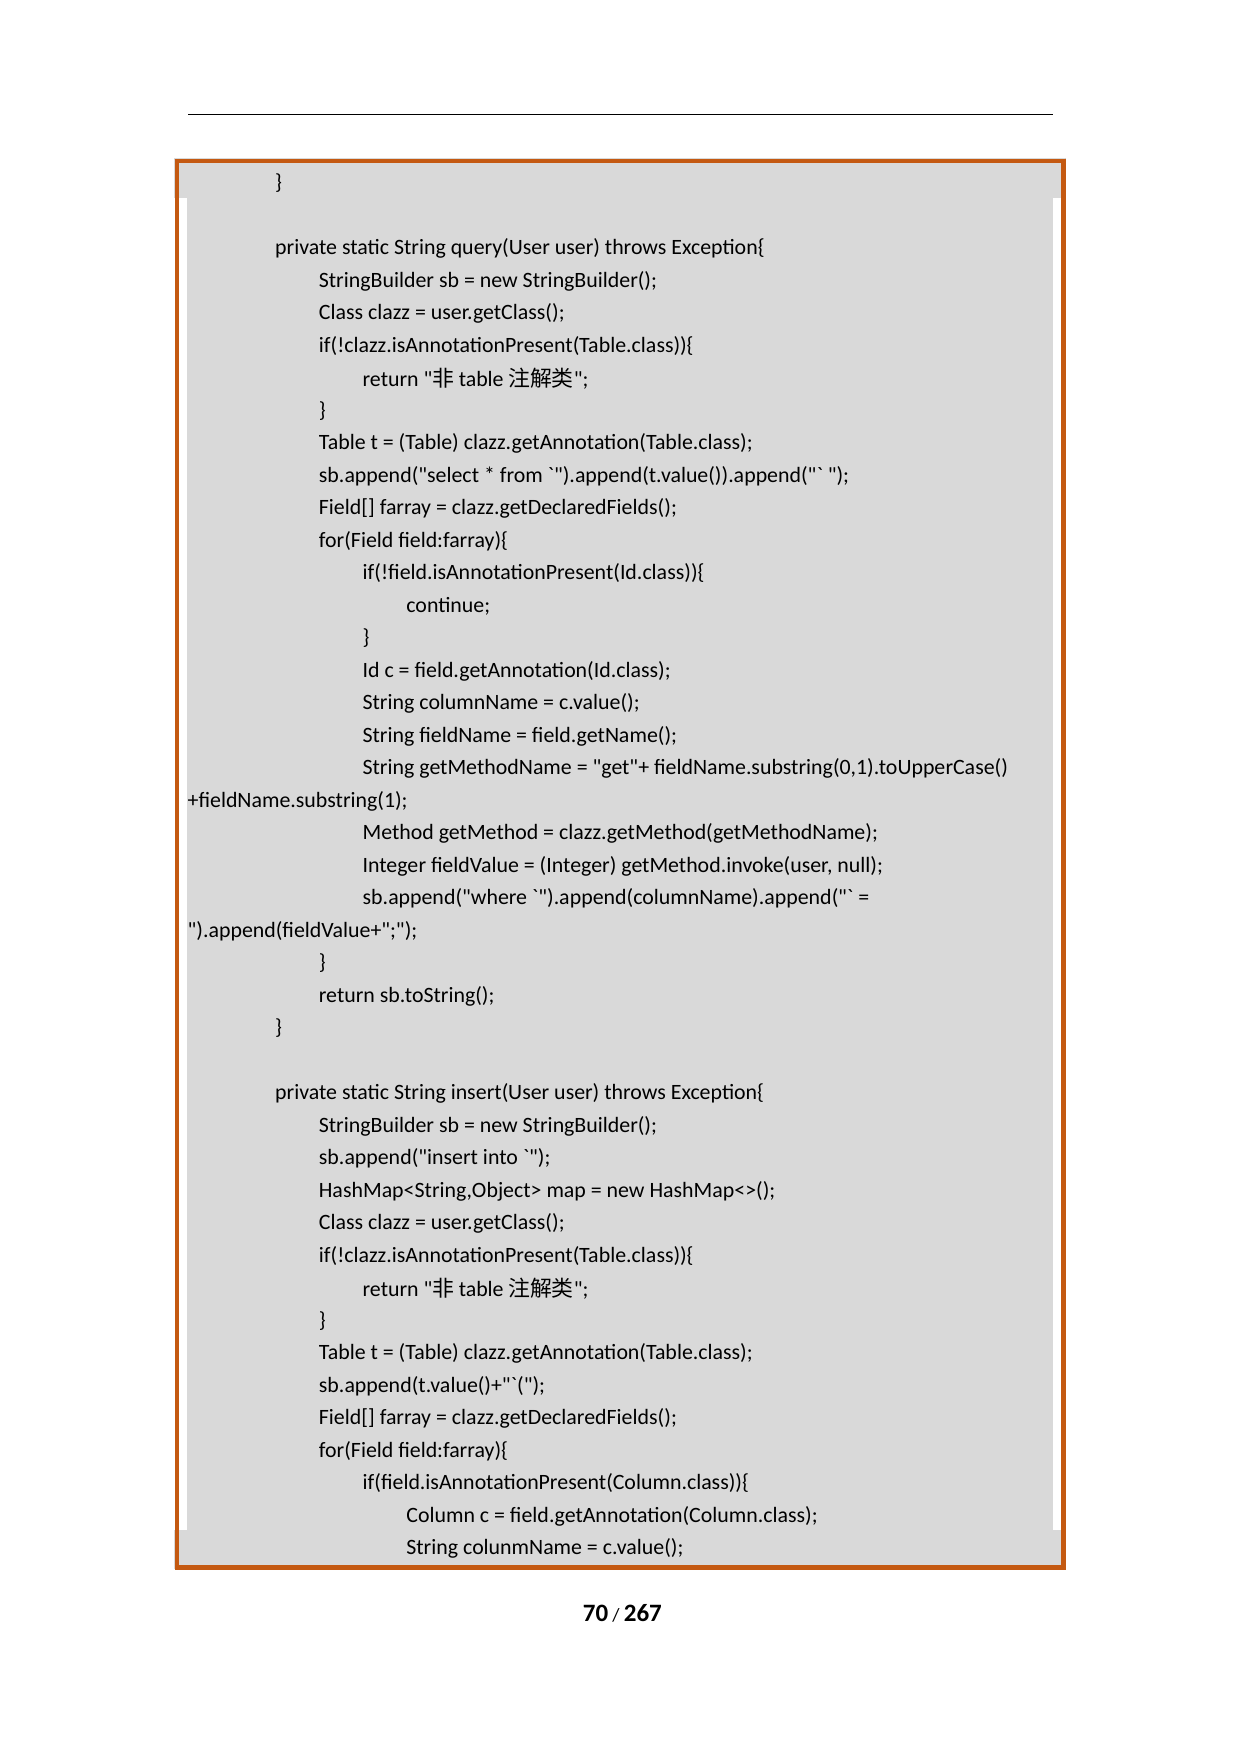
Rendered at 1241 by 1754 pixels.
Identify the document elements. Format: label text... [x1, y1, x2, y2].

text Id c = field.getAnnotation(Id.class); [187, 653, 1053, 685]
text sb.append("insert into `"); [187, 1140, 1053, 1173]
text if(field.isAnnotationPresent(Column.class)){ [187, 1465, 1053, 1498]
text } [187, 1303, 1053, 1335]
text StringBuilder sb = new StringBuilder(); [187, 1108, 1053, 1140]
text return sb.toString(); [187, 978, 1053, 1010]
text private static String query(User user) throws Exception{ [187, 230, 1053, 263]
text } [187, 945, 1053, 978]
text Method getMethod = clazz.getMethod(getMethodName); [187, 815, 1053, 848]
text StringBuilder sb = new StringBuilder(); [187, 263, 1053, 295]
text } [187, 620, 1053, 653]
text if(!field.isAnnotationPresent(Id.class)){ [187, 555, 1053, 588]
text String columnName = c.value(); [187, 685, 1053, 718]
text sb.append(t.value()+"`("); [187, 1368, 1053, 1400]
text for(Field field:farray){ [187, 523, 1053, 555]
text Class clazz = user.getClass(); [187, 1205, 1053, 1238]
text String getMethodName = "get"+ fieldName.substring(0,1).toUpperCase()+fieldName.substring(1); [187, 750, 1053, 815]
text if(!clazz.isAnnotationPresent(Table.class)){ [187, 328, 1053, 360]
text Field[] farray = clazz.getDeclaredFields(); [187, 1400, 1053, 1433]
text return "非table注解类"; [187, 1270, 1053, 1303]
text Class clazz = user.getClass(); [187, 295, 1053, 328]
text String colunmName = c.value(); [179, 1523, 1061, 1565]
text Column c = field.getAnnotation(Column.class); [187, 1498, 1053, 1523]
text if(!clazz.isAnnotationPresent(Table.class)){ [187, 1238, 1053, 1270]
text Field[] farray = clazz.getDeclaredFields(); [187, 490, 1053, 523]
text HashMap<String,Object> map = new HashMap<>(); [187, 1173, 1053, 1205]
text String fieldName = field.getName(); [187, 718, 1053, 750]
text sb.append("select * from `").append(t.value()).append("` "); [187, 458, 1053, 490]
text } [187, 393, 1053, 425]
text continue; [187, 588, 1053, 620]
text Integer fieldValue = (Integer) getMethod.invoke(user, null); [187, 848, 1053, 880]
text } [187, 1010, 1053, 1043]
text Table t = (Table) clazz.getAnnotation(Table.class); [187, 425, 1053, 458]
text return "非table注解类"; [187, 360, 1053, 393]
text sb.append("where `").append(columnName).append("` = ").append(fieldValue+";"); [187, 880, 1053, 945]
text Table t = (Table) clazz.getAnnotation(Table.class); [187, 1335, 1053, 1368]
text } [179, 163, 1061, 198]
text for(Field field:farray){ [187, 1433, 1053, 1465]
text private static String insert(User user) throws Exception{ [187, 1075, 1053, 1108]
